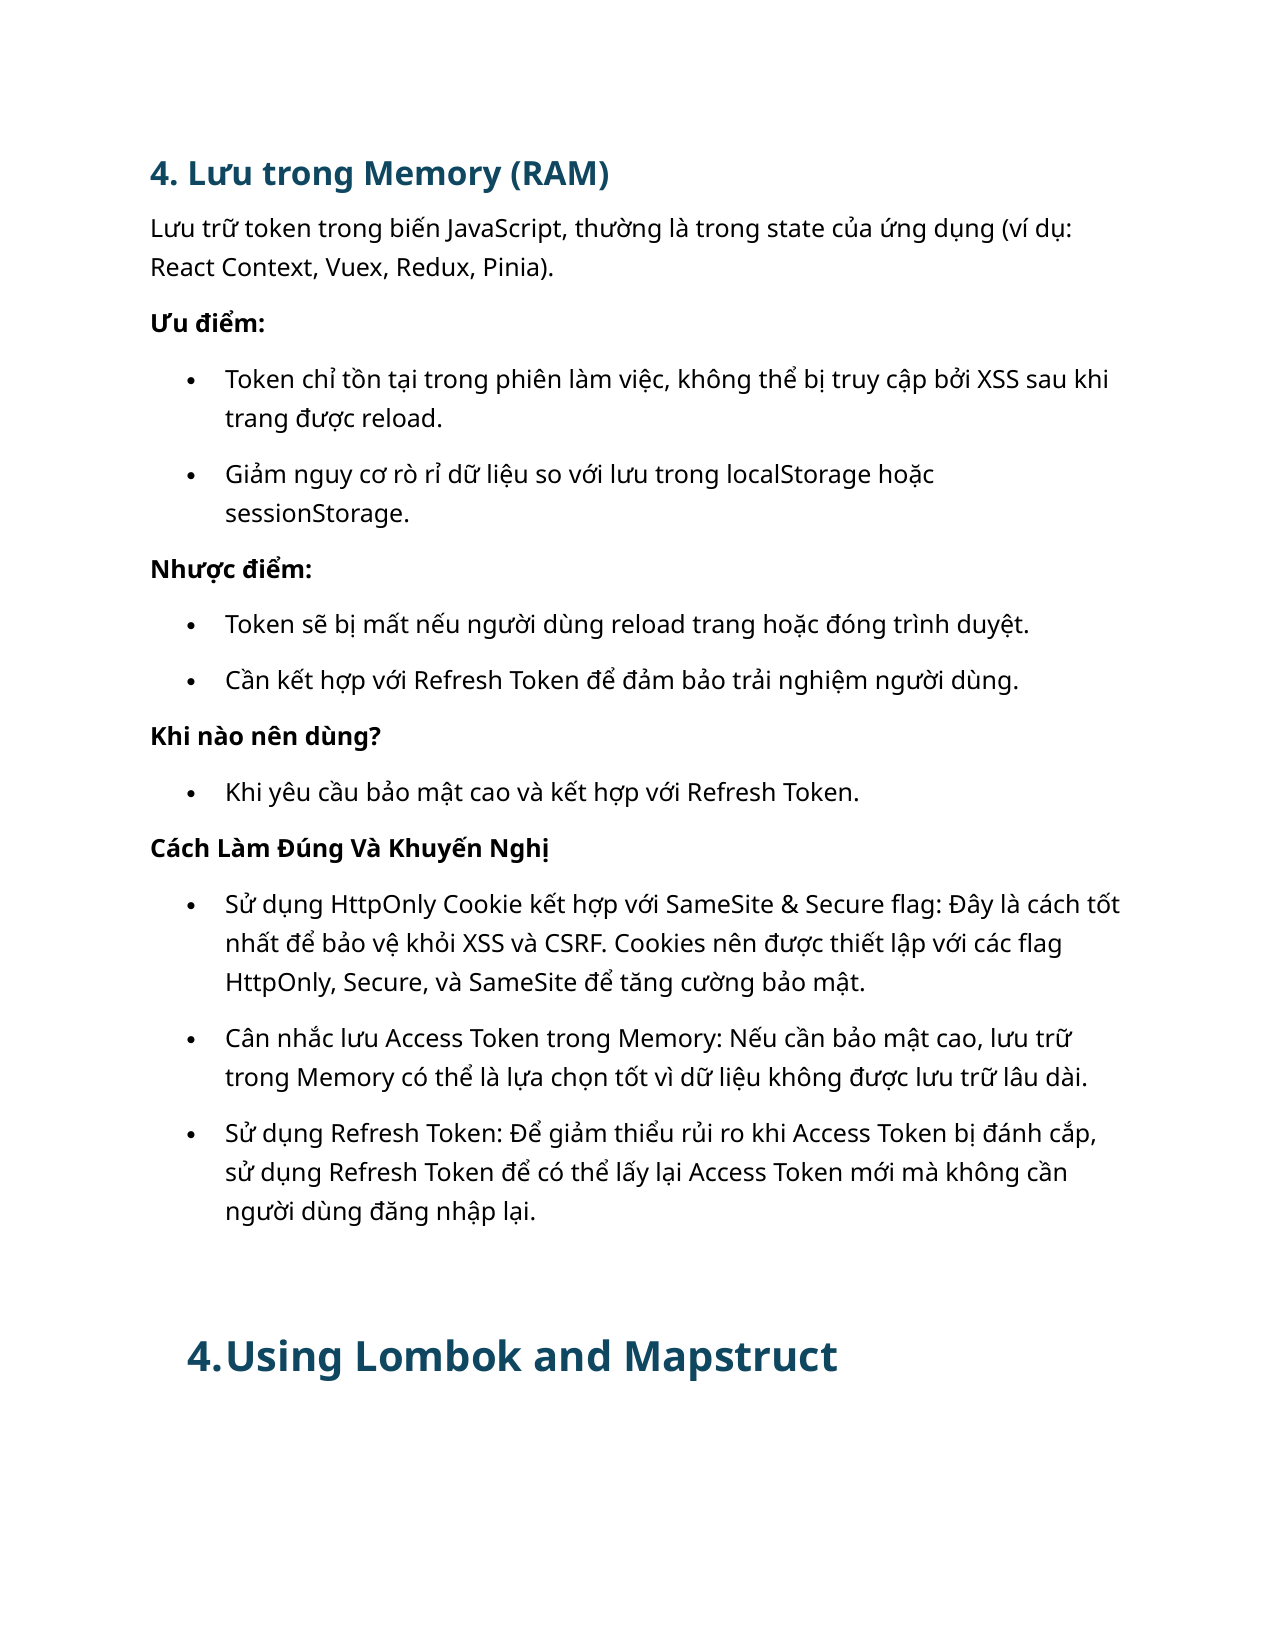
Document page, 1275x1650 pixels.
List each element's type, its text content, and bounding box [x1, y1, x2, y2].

list Khi yêu cầu bảo mật cao và kết hợp với Refresh Token. [187, 775, 1125, 809]
list Cân nhắc lưu Access Token trong Memory: Nếu cần bảo mật cao, lưu trữ trong Memory có thể là lựa chọn tốt vì dữ liệu không được lưu trữ lâu dài. [187, 1021, 1125, 1094]
subtitle Using Lombok and Mapstruct [187, 1326, 1125, 1383]
list Token sẽ bị mất nếu người dùng reload trang hoặc đóng trình duyệt. [187, 607, 1125, 641]
subtitle 4. Lưu trong Memory (RAM) [150, 150, 1125, 195]
text Nhược điểm: [150, 551, 1125, 585]
list Token chỉ tồn tại trong phiên làm việc, không thể bị truy cập bởi XSS sau khi trang được reload. [187, 361, 1125, 434]
list Sử dụng HttpOnly Cookie kết hợp với SameSite & Secure flag: Đây là cách tốt nhất để bảo vệ khỏi XSS và CSRF. Cookies nên được thiết lập với các flag HttpOnly, Secure, và SameSite để tăng cường bảo mật. [187, 886, 1125, 999]
list Giảm nguy cơ rò rỉ dữ liệu so với lưu trong localStorage hoặc sessionStorage. [187, 456, 1125, 529]
text Ưu điểm: [150, 306, 1125, 339]
text Khi nào nên dùng? [150, 719, 1125, 753]
list Cần kết hợp với Refresh Token để đảm bảo trải nghiệm người dùng. [187, 663, 1125, 697]
list Sử dụng Refresh Token: Để giảm thiểu rủi ro khi Access Token bị đánh cắp, sử dụng Refresh Token để có thể lấy lại Access Token mới mà không cần người dùng đăng nhập lại. [187, 1116, 1125, 1228]
text Lưu trữ token trong biến JavaScript, thường là trong state của ứng dụng (ví dụ: React Context, Vuex, Redux, Pinia). [150, 211, 1125, 284]
text Cách Làm Đúng Và Khuyến Nghị [150, 831, 1125, 864]
